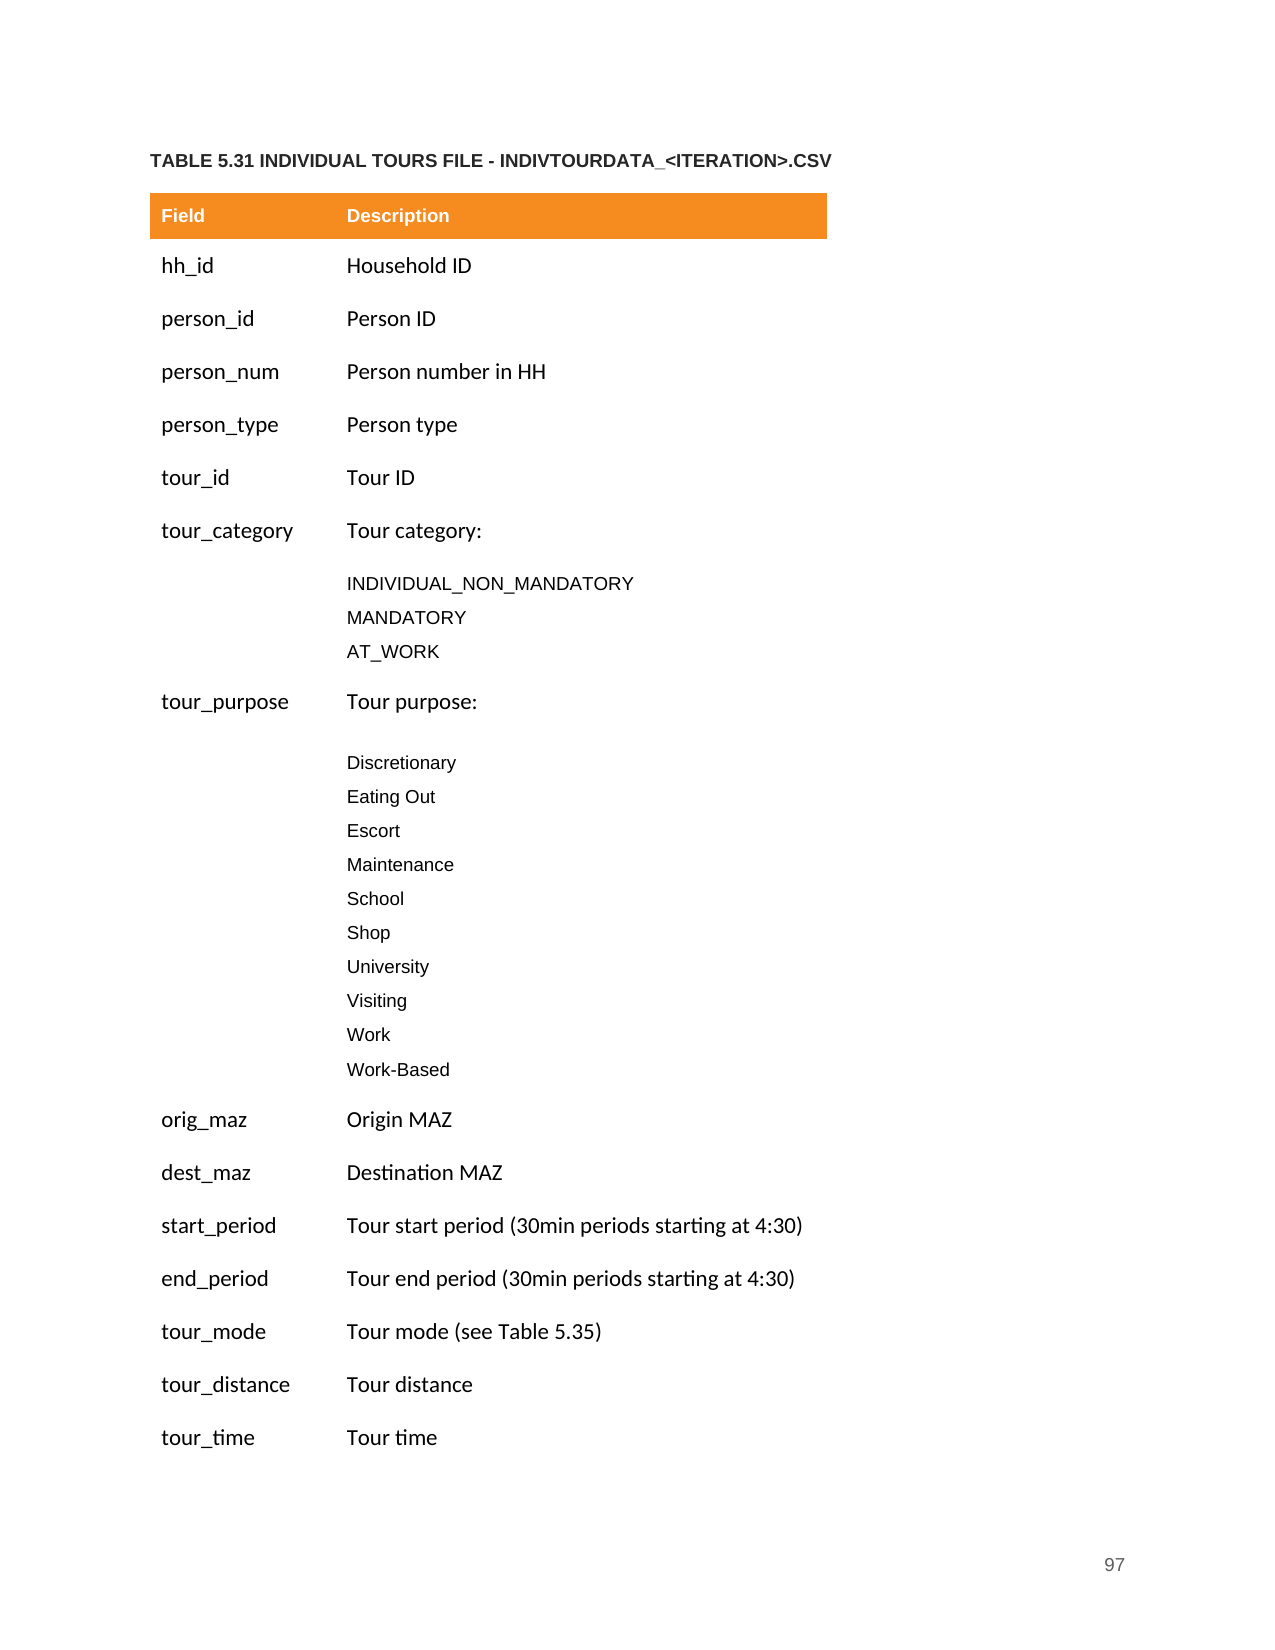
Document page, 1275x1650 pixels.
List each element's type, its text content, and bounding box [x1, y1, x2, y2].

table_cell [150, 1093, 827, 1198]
text Table . Individual TouRS File - indivTourData_<iteration>.csv [150, 150, 1125, 172]
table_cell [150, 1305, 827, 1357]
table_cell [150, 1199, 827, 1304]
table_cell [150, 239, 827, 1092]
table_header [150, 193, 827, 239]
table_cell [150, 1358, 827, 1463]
